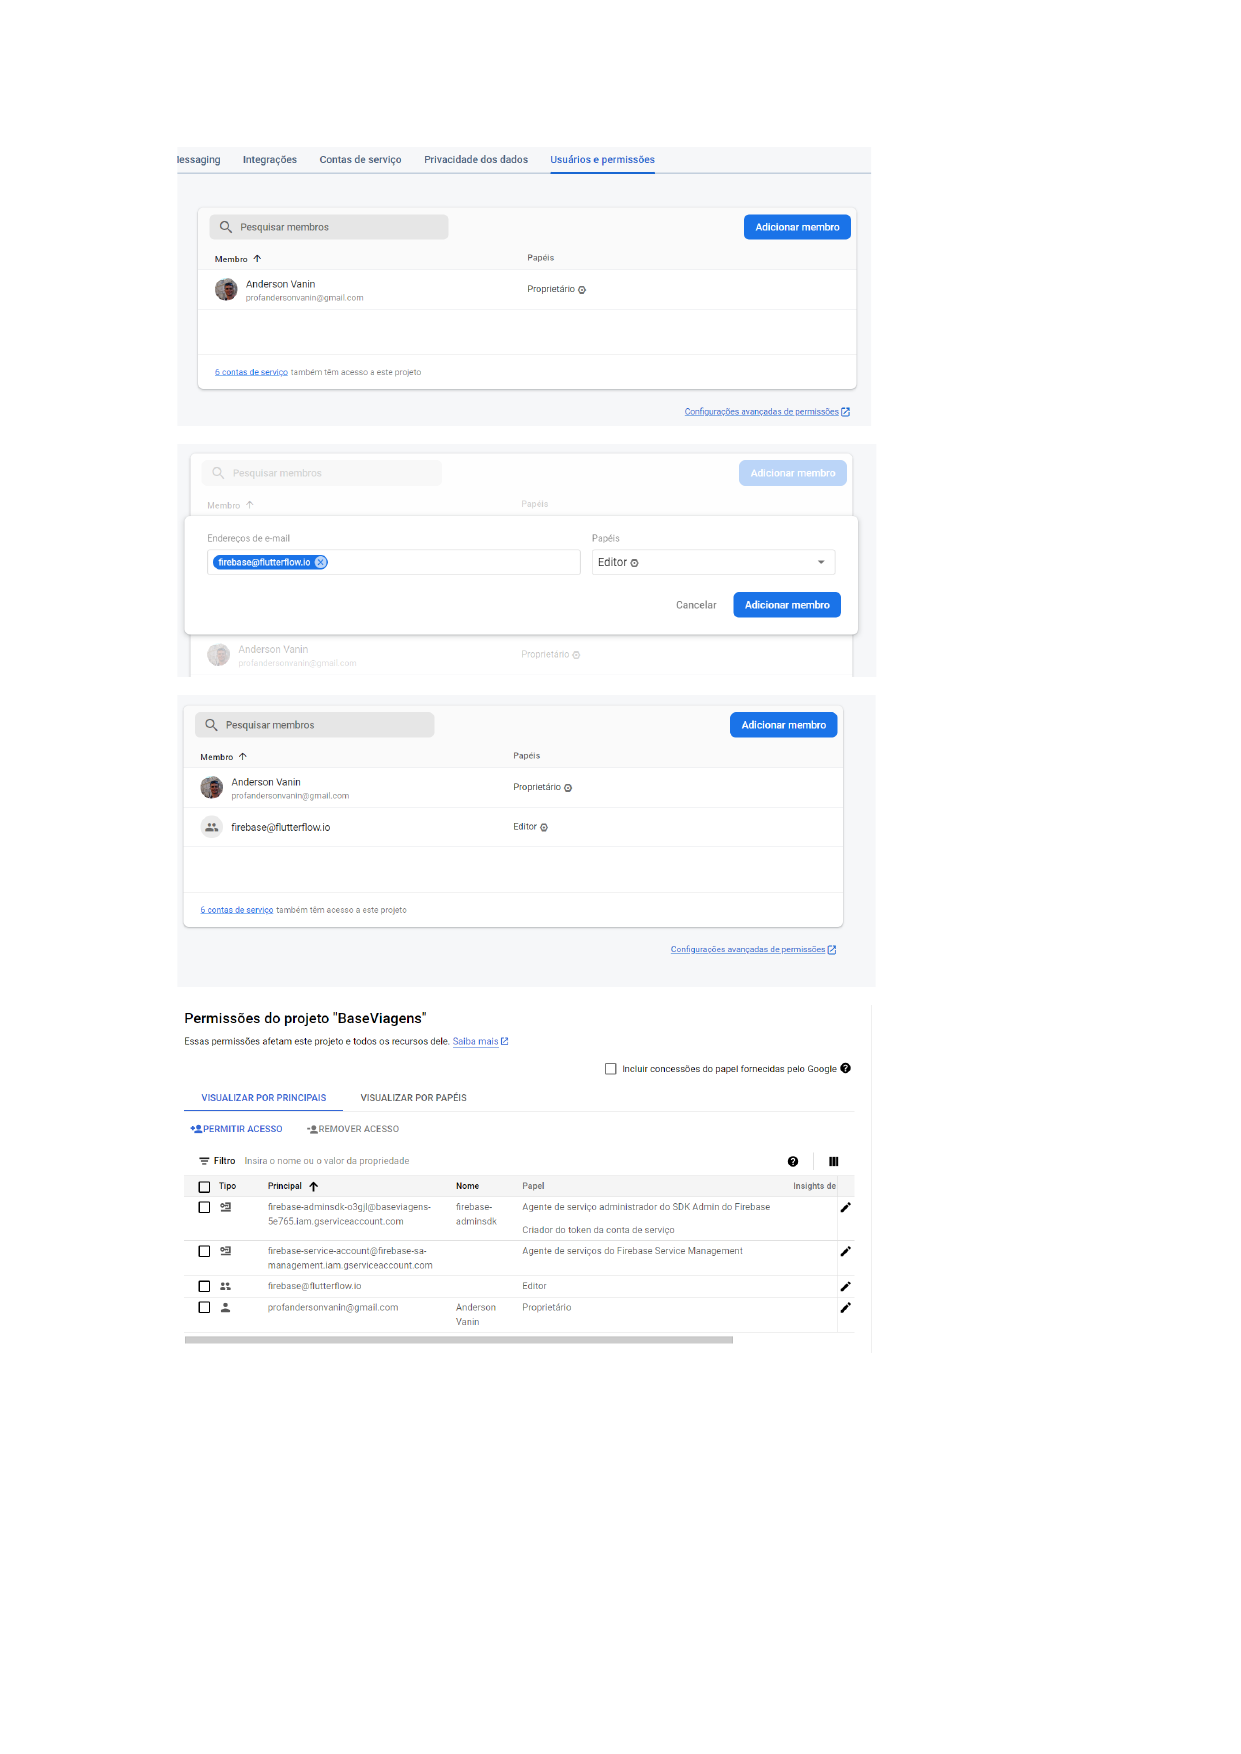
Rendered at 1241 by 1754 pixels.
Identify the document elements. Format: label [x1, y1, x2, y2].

picture [177, 147, 872, 426]
picture [177, 444, 877, 677]
picture [177, 695, 876, 987]
picture [177, 1005, 876, 1353]
